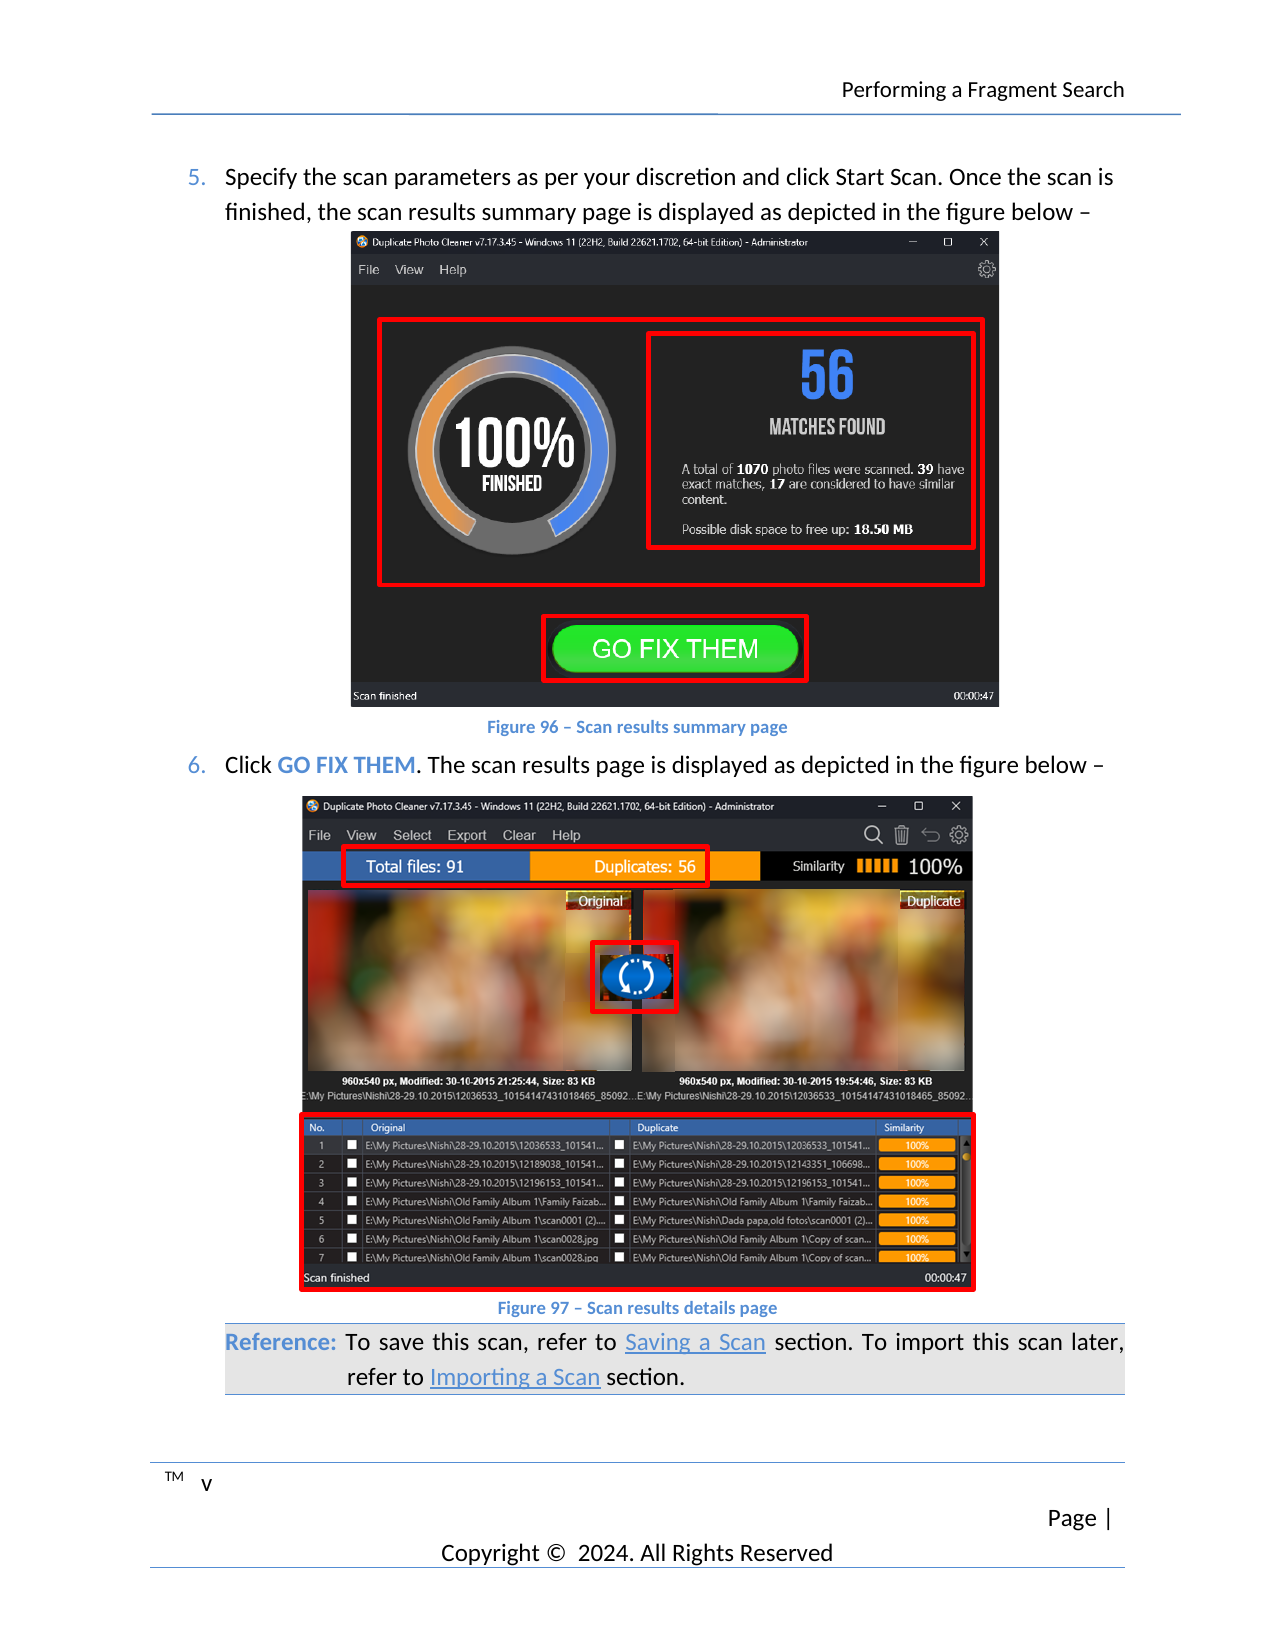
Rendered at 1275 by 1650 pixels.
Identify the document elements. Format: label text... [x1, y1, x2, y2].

text Figure 97 – Scan results details page [150, 1296, 1125, 1319]
picture [302, 796, 973, 1112]
picture [304, 1117, 971, 1287]
text Figure 96 – Scan results summary page [150, 715, 1125, 738]
text Reference: To save this scan, refer to Saving a Scan section. To import this scan later, refer to Importing a Scan section. [225, 1324, 1125, 1394]
list Click GO FIX THEM. The scan results page is displayed as depicted in the figure below – [187, 749, 1125, 779]
picture [350, 231, 1000, 707]
list Specify the scan parameters as per your discretion and click Start Scan. Once the scan is finished, the scan results summary page is displayed as depicted in the figure below – [187, 161, 1125, 227]
